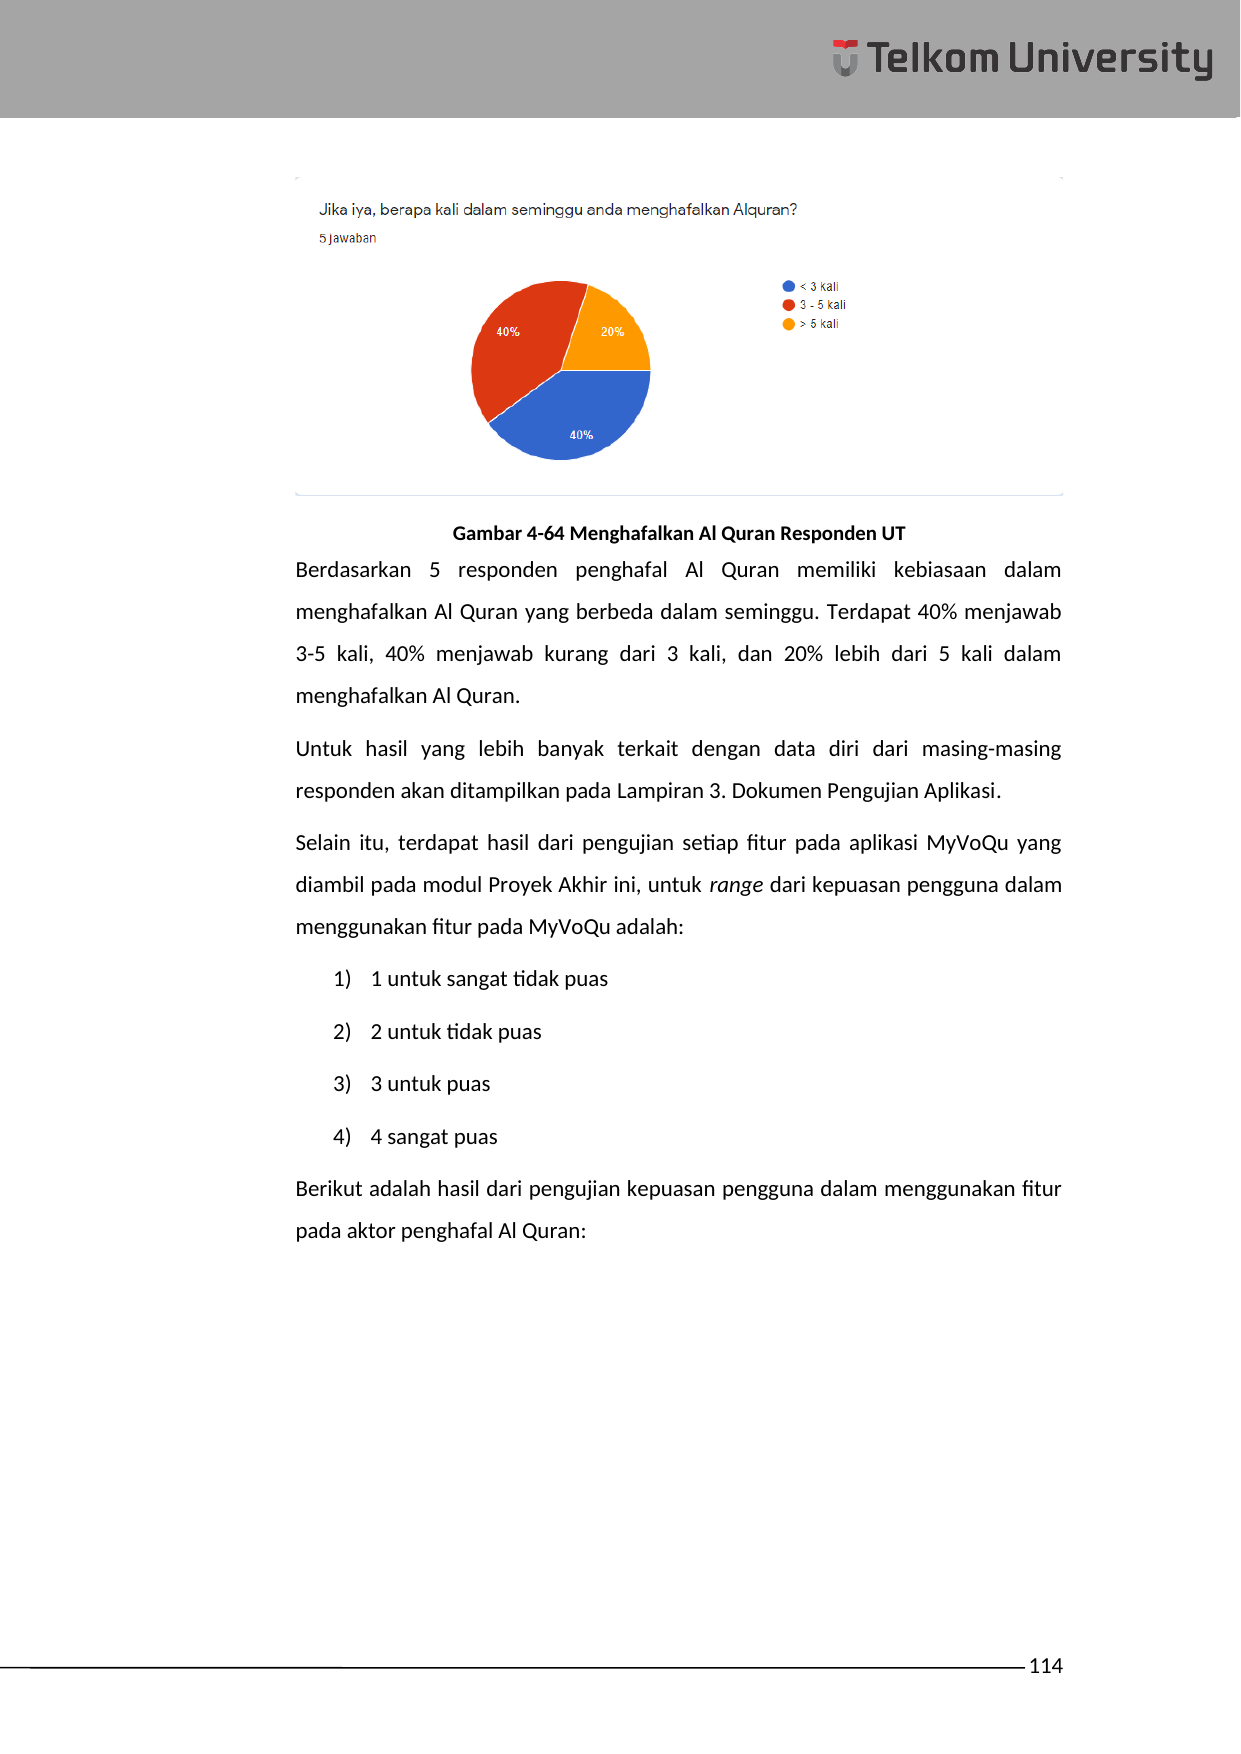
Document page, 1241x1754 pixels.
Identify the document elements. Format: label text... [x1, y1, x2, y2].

text Untuk hasil yang lebih banyak terkait dengan data diri dari masing-masing responden akan ditampilkan pada Lampiran 3. Dokumen Pengujian Aplikasi. [295, 734, 1063, 804]
list 3 untuk puas [333, 1069, 1063, 1097]
text Berikut adalah hasil dari pengujian kepuasan pengguna dalam menggunakan fitur pada aktor penghafal Al Quran: [295, 1174, 1063, 1244]
text Selain itu, terdapat hasil dari pengujian setiap fitur pada aplikasi MyVoQu yang diambil pada modul Proyek Akhir ini, untuk range dari kepuasan pengguna dalam menggunakan fitur pada MyVoQu adalah: [295, 828, 1063, 940]
list 4 sangat puas [333, 1122, 1063, 1150]
text Berdasarkan 5 responden penghafal Al Quran memiliki kebiasaan dalam menghafalkan Al Quran yang berbeda dalam seminggu. Terdapat 40% menjawab 3-5 kali, 40% menjawab kurang dari 3 kali, dan 20% lebih dari 5 kali dalam menghafalkan Al Quran. [295, 556, 1063, 709]
picture [833, 40, 1213, 81]
list 1 untuk sangat tidak puas [333, 964, 1063, 993]
list 2 untuk tidak puas [333, 1017, 1063, 1045]
picture [295, 177, 1064, 496]
